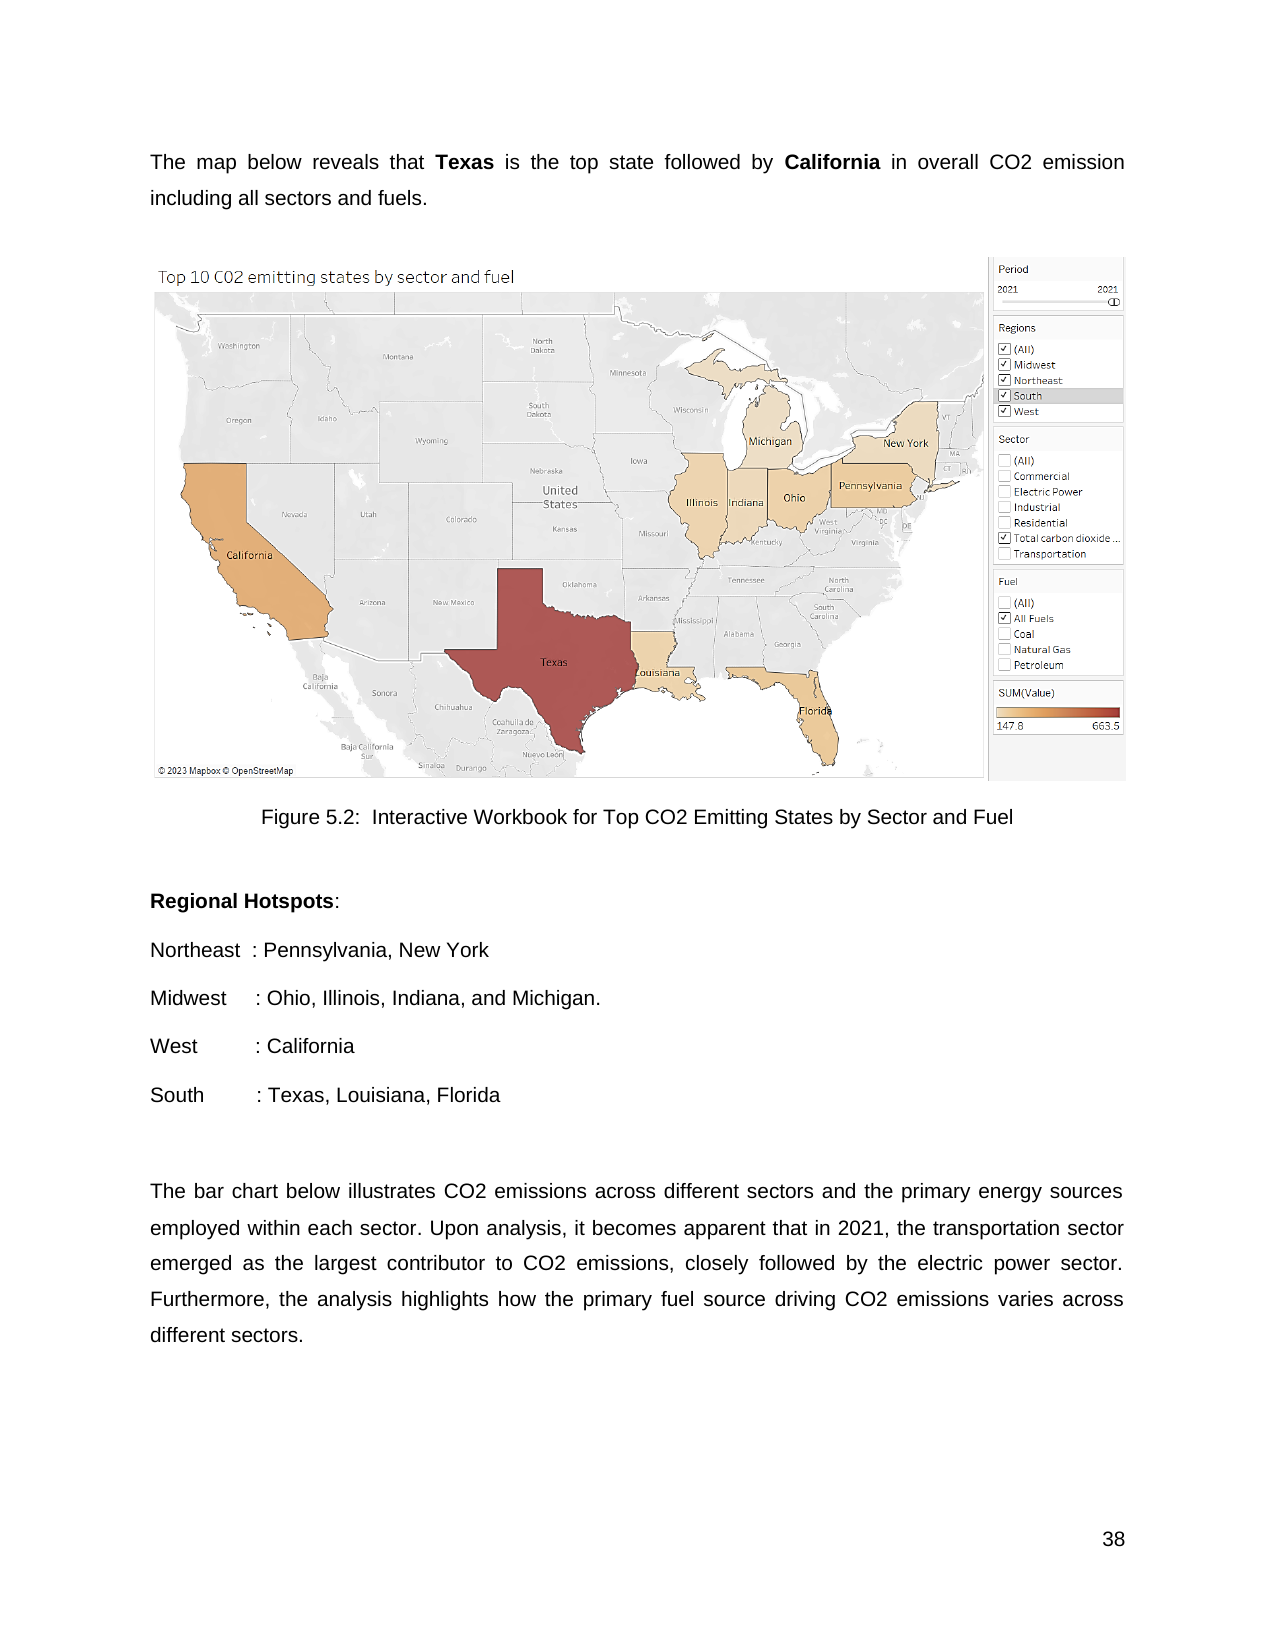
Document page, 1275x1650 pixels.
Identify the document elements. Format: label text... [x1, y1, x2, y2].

text The map below reveals that Texas is the top state followed by California in overall CO2 emission including all sectors and fuels. [150, 150, 1125, 210]
text Midwest : Ohio, Illinois, Indiana, and Michigan. [150, 986, 1125, 1010]
picture [150, 257, 1126, 781]
text The bar chart below illustrates CO2 emissions across different sectors and the primary energy sources employed within each sector. Upon analysis, it becomes apparent that in 2021, the transportation sector emerged as the largest contributor to CO2 emissions, closely followed by the electric power sector. Furthermore, the analysis highlights how the primary fuel source driving CO2 emissions varies across different sectors. [150, 1179, 1125, 1347]
text West : California [150, 1034, 1125, 1058]
text Regional Hotspots: [150, 889, 1125, 913]
text Northeast : Pennsylvania, New York [150, 938, 1125, 962]
text Figure 5.2: Interactive Workbook for Top CO2 Emitting States by Sector and Fuel [150, 805, 1125, 829]
text South : Texas, Louisiana, Florida [150, 1083, 1125, 1107]
